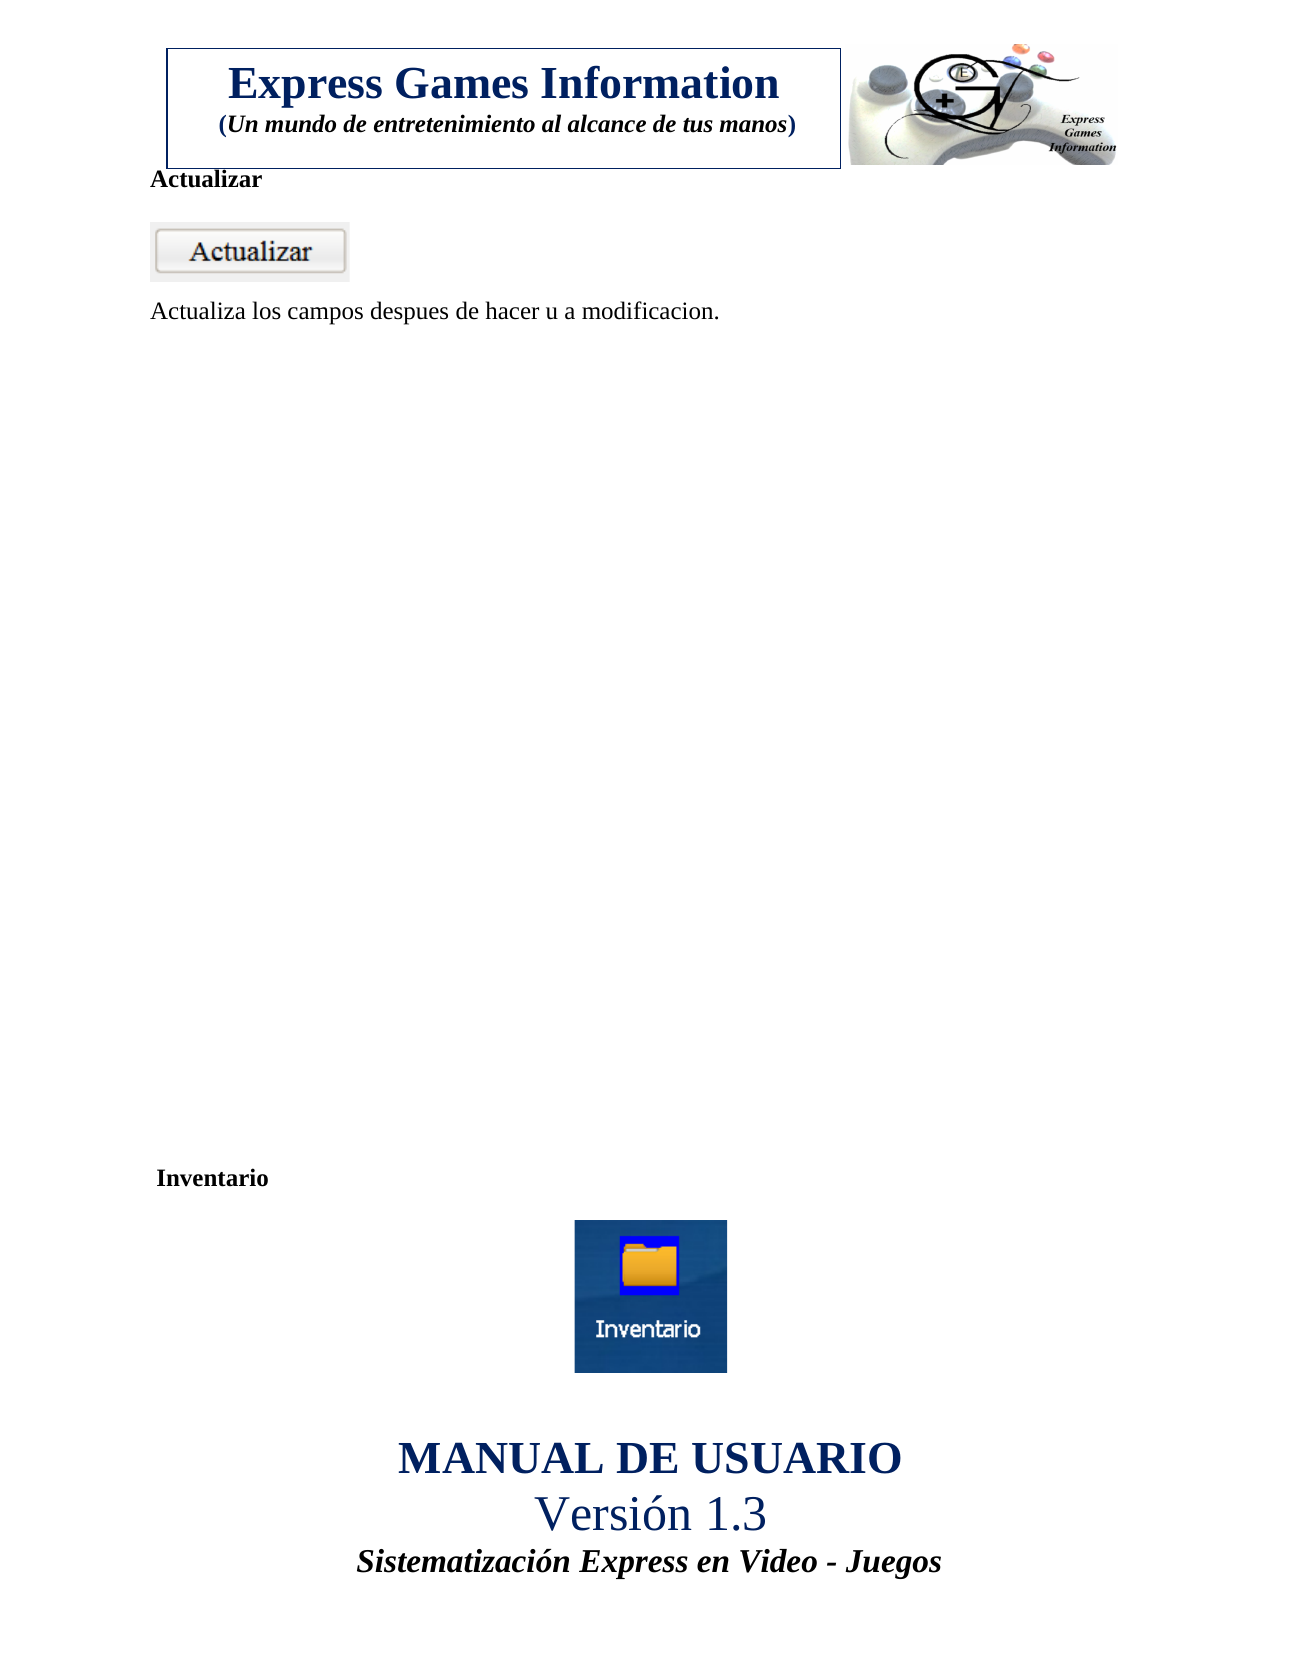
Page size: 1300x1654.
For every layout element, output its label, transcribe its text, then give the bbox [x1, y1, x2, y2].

picture [574, 1220, 728, 1373]
picture [150, 222, 350, 282]
subtitle Actualizar [150, 164, 1151, 193]
text Actualiza los campos despues de hacer u a modificacion. [150, 296, 1151, 325]
picture [844, 44, 1119, 165]
subtitle Inventario [150, 1163, 1151, 1191]
